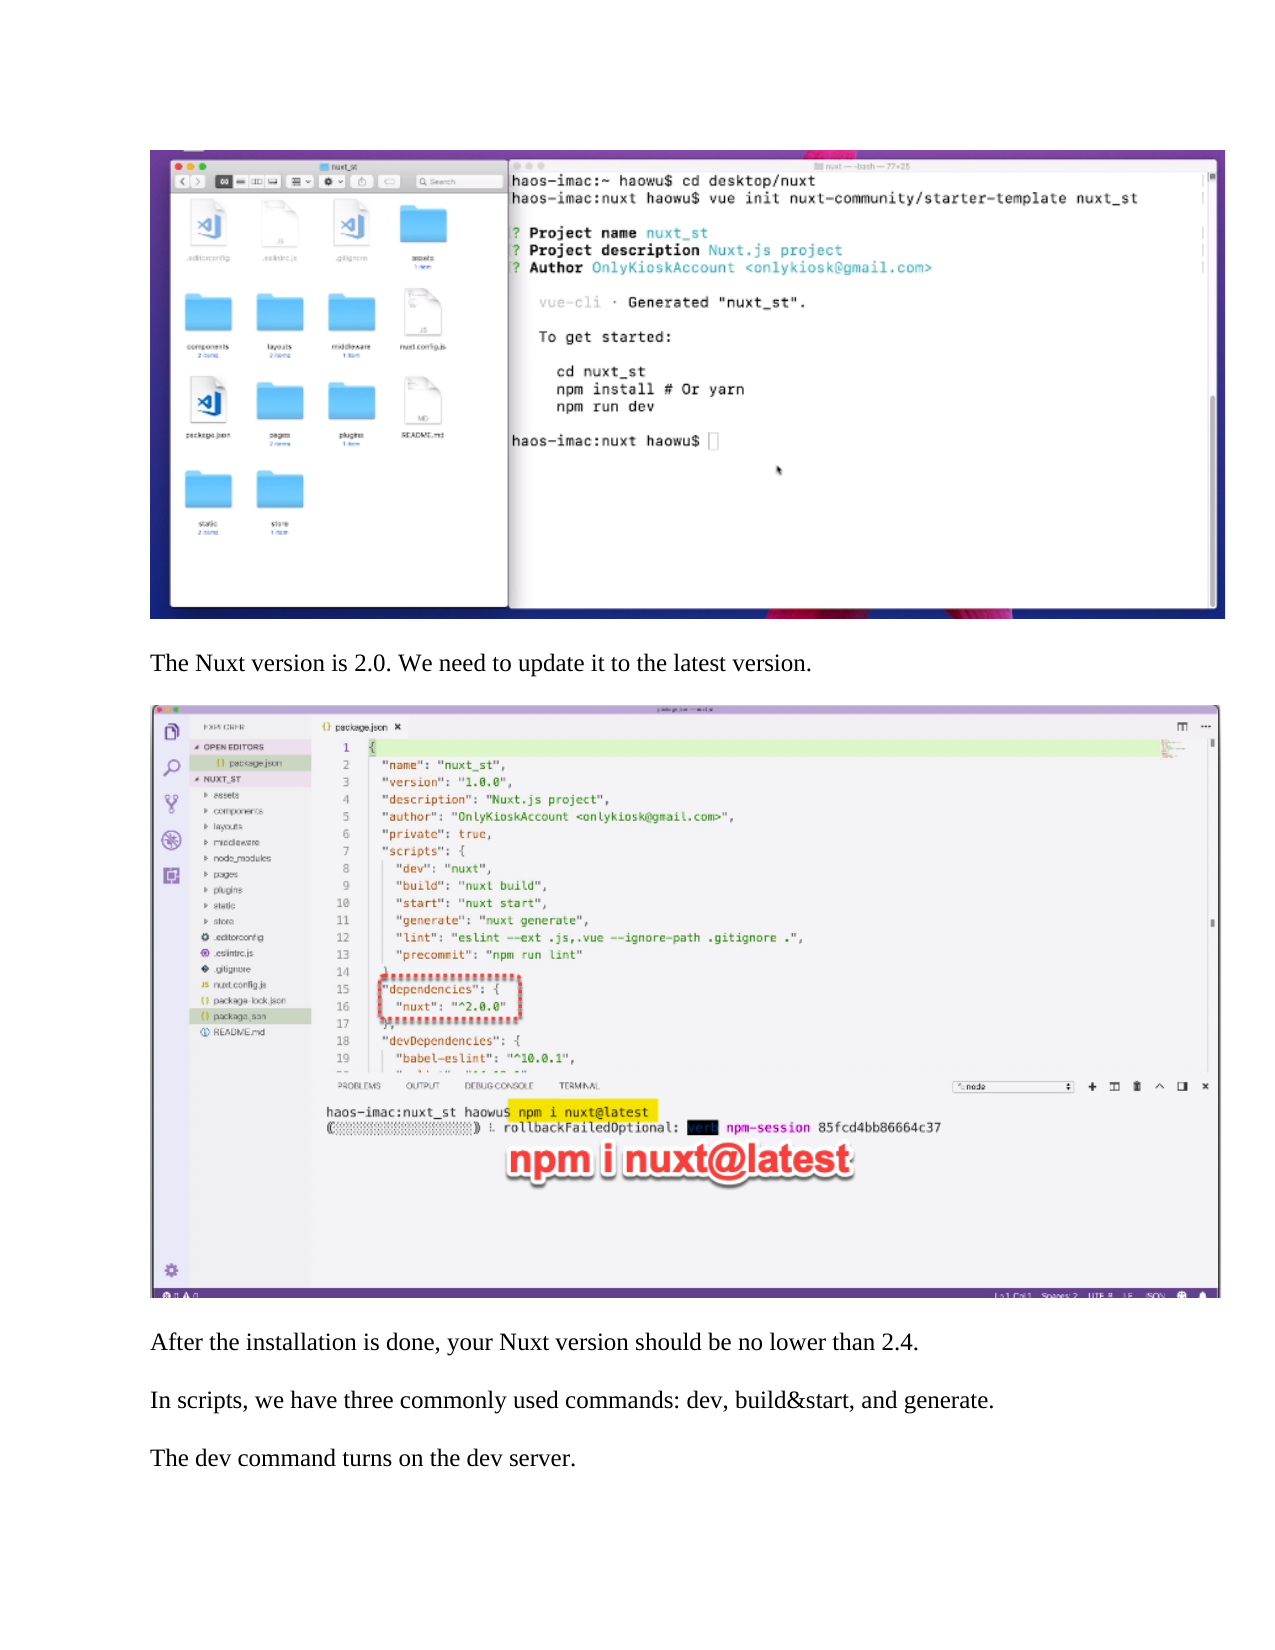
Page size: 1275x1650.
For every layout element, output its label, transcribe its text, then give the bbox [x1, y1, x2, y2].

picture [150, 150, 1225, 619]
text After the installation is done, your Nuxt version should be no lower than 2.4. [150, 1327, 1125, 1356]
text The dev command turns on the dev server. [150, 1443, 1125, 1472]
picture [150, 705, 1222, 1298]
text The Nuxt version is 2.0. We need to update it to the latest version. [150, 648, 1125, 677]
text In scripts, we have three commonly used commands: dev, build&start, and generate. [150, 1385, 1125, 1414]
